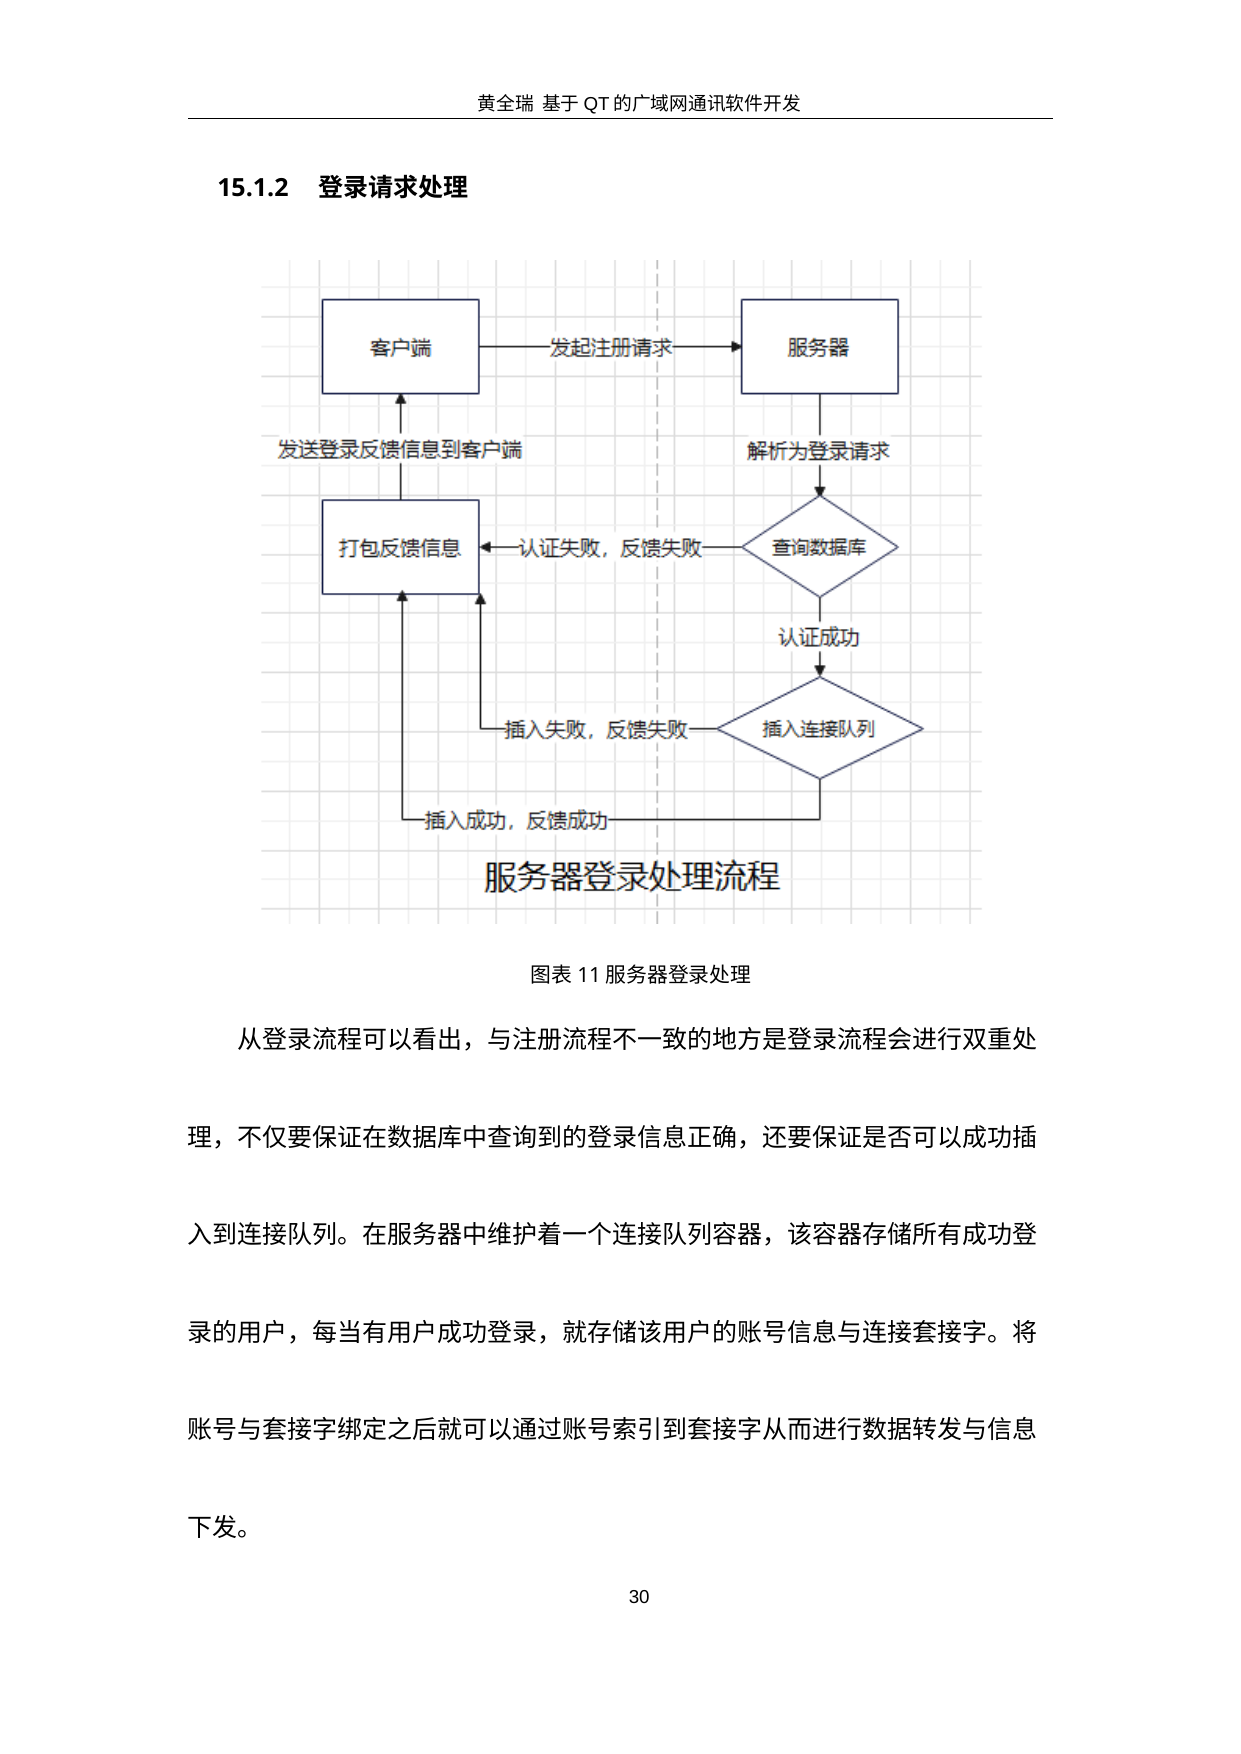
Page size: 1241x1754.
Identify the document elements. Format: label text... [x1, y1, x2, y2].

subtitle 登录请求处理 [217, 153, 1053, 218]
text 图表 11 服务器登录处理 [187, 958, 1053, 990]
picture [261, 260, 1029, 924]
text 从登录流程可以看出，与注册流程不一致的地方是登录流程会进行双重处理，不仅要保证在数据库中查询到的登录信息正确，还要保证是否可以成功插入到连接队列。在服务器中维护着一个连接队列容器，该容器存储所有成功登录的用户，每当有用户成功登录，就存储该用户的账号信息与连接套接字。将账号与套接字绑定之后就可以通过账号索引到套接字从而进行数据转发与信息下发。 [187, 1005, 1053, 1558]
